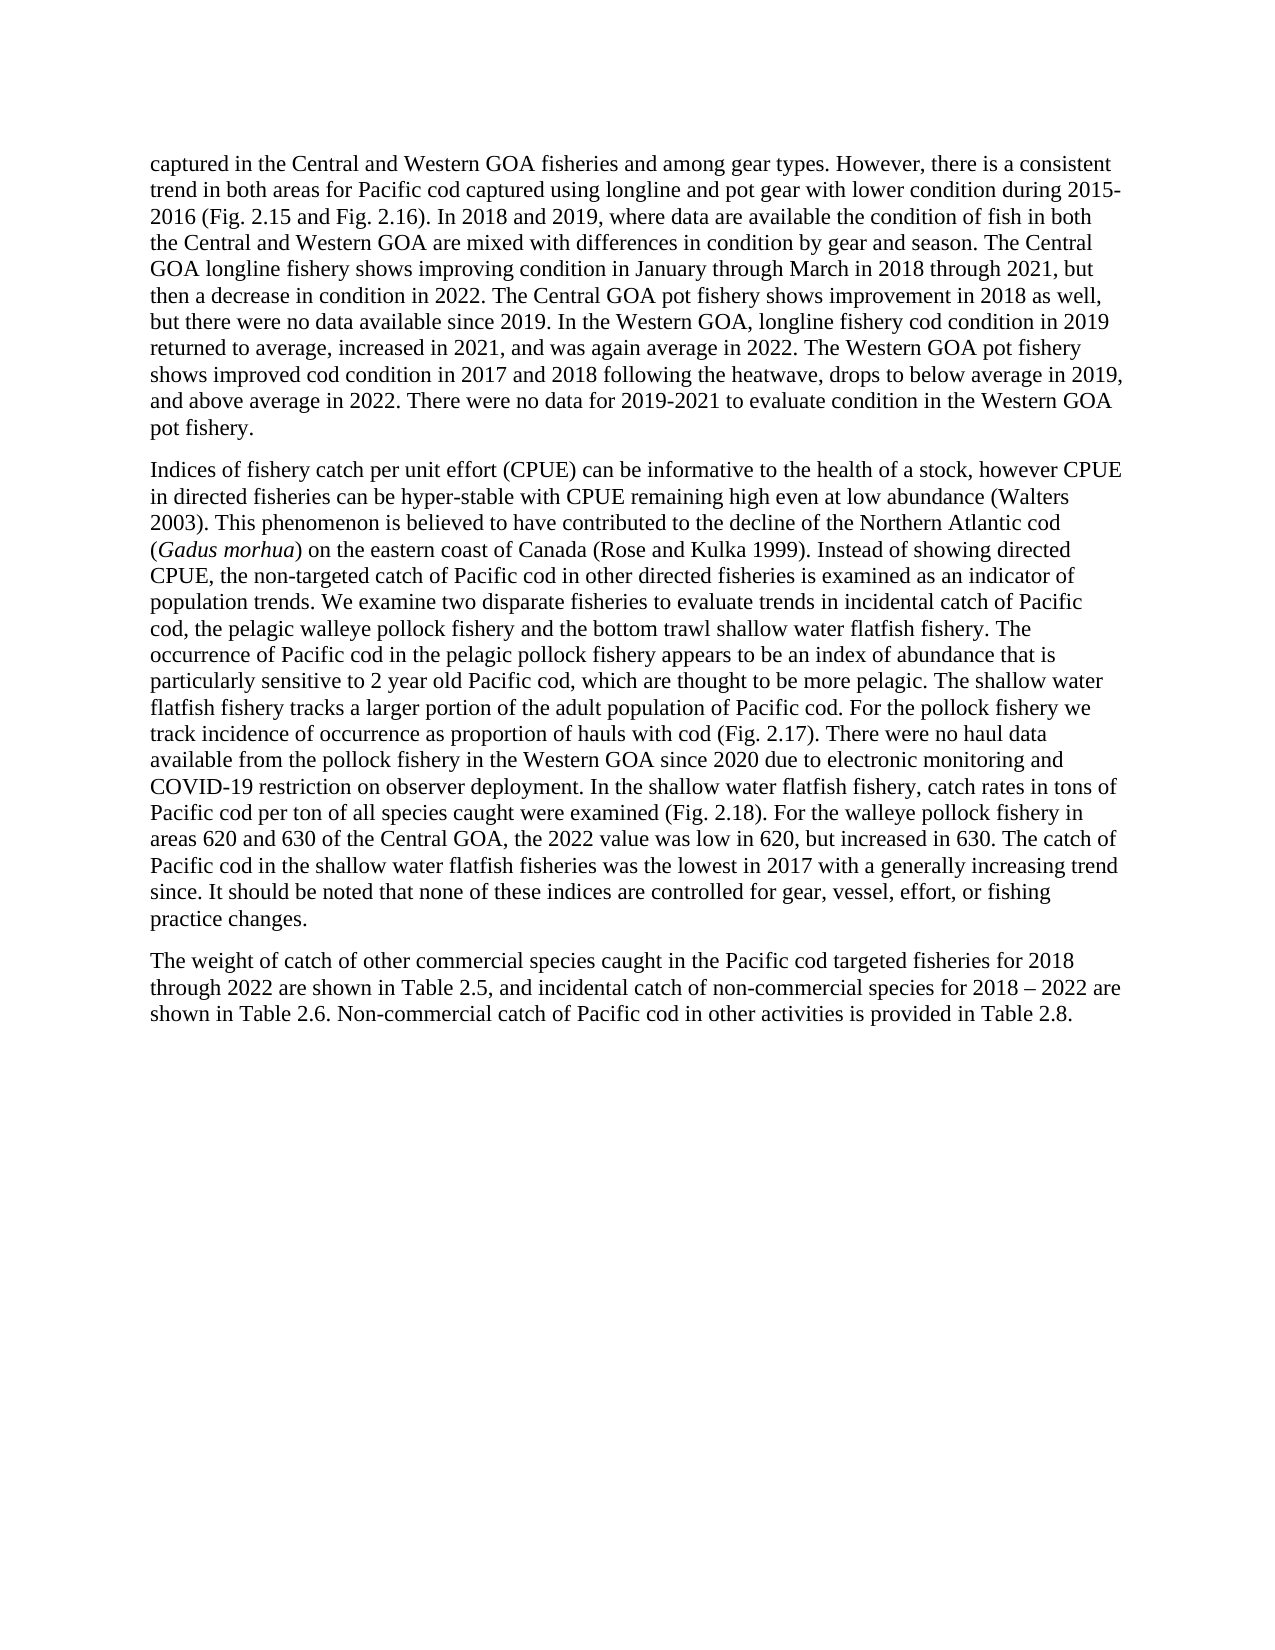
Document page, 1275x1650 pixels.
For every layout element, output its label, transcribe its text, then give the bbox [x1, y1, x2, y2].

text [150, 150, 1125, 440]
text The weight of catch of other commercial species caught in the Pacific cod targeted fisheries for 2018 through 2022 are shown in Table 2.5, and incidental catch of non-commercial species for 2018 – 2022 are shown in Table 2.6. Non-commercial catch of Pacific cod in other activities is provided in Table 2.8. [150, 948, 1125, 1027]
text Indices of fishery catch per unit effort (CPUE) can be informative to the health of a stock, however CPUE in directed fisheries can be hyper-stable with CPUE remaining high even at low abundance (Walters 2003). This phenomenon is believed to have contributed to the decline of the Northern Atlantic cod (Gadus morhua) on the eastern coast of Canada (Rose and Kulka 1999). Instead of showing directed CPUE, the non-targeted catch of Pacific cod in other directed fisheries is examined as an indicator of population trends. We examine two disparate fisheries to evaluate trends in incidental catch of Pacific cod, the pelagic walleye pollock fishery and the bottom trawl shallow water flatfish fishery. The occurrence of Pacific cod in the pelagic pollock fishery appears to be an index of abundance that is particularly sensitive to 2 year old Pacific cod, which are thought to be more pelagic. The shallow water flatfish fishery tracks a larger portion of the adult population of Pacific cod. For the pollock fishery we track incidence of occurrence as proportion of hauls with cod (Fig. 2.17). There were no haul data available from the pollock fishery in the Western GOA since 2020 due to electronic monitoring and COVID-19 restriction on observer deployment. In the shallow water flatfish fishery, catch rates in tons of Pacific cod per ton of all species caught were examined (Fig. 2.18). For the walleye pollock fishery in areas 620 and 630 of the Central GOA, the 2022 value was low in 620, but increased in 630. The catch of Pacific cod in the shallow water flatfish fisheries was the lowest in 2017 with a generally increasing trend since. It should be noted that none of these indices are controlled for gear, vessel, effort, or fishing practice changes. [150, 457, 1125, 931]
